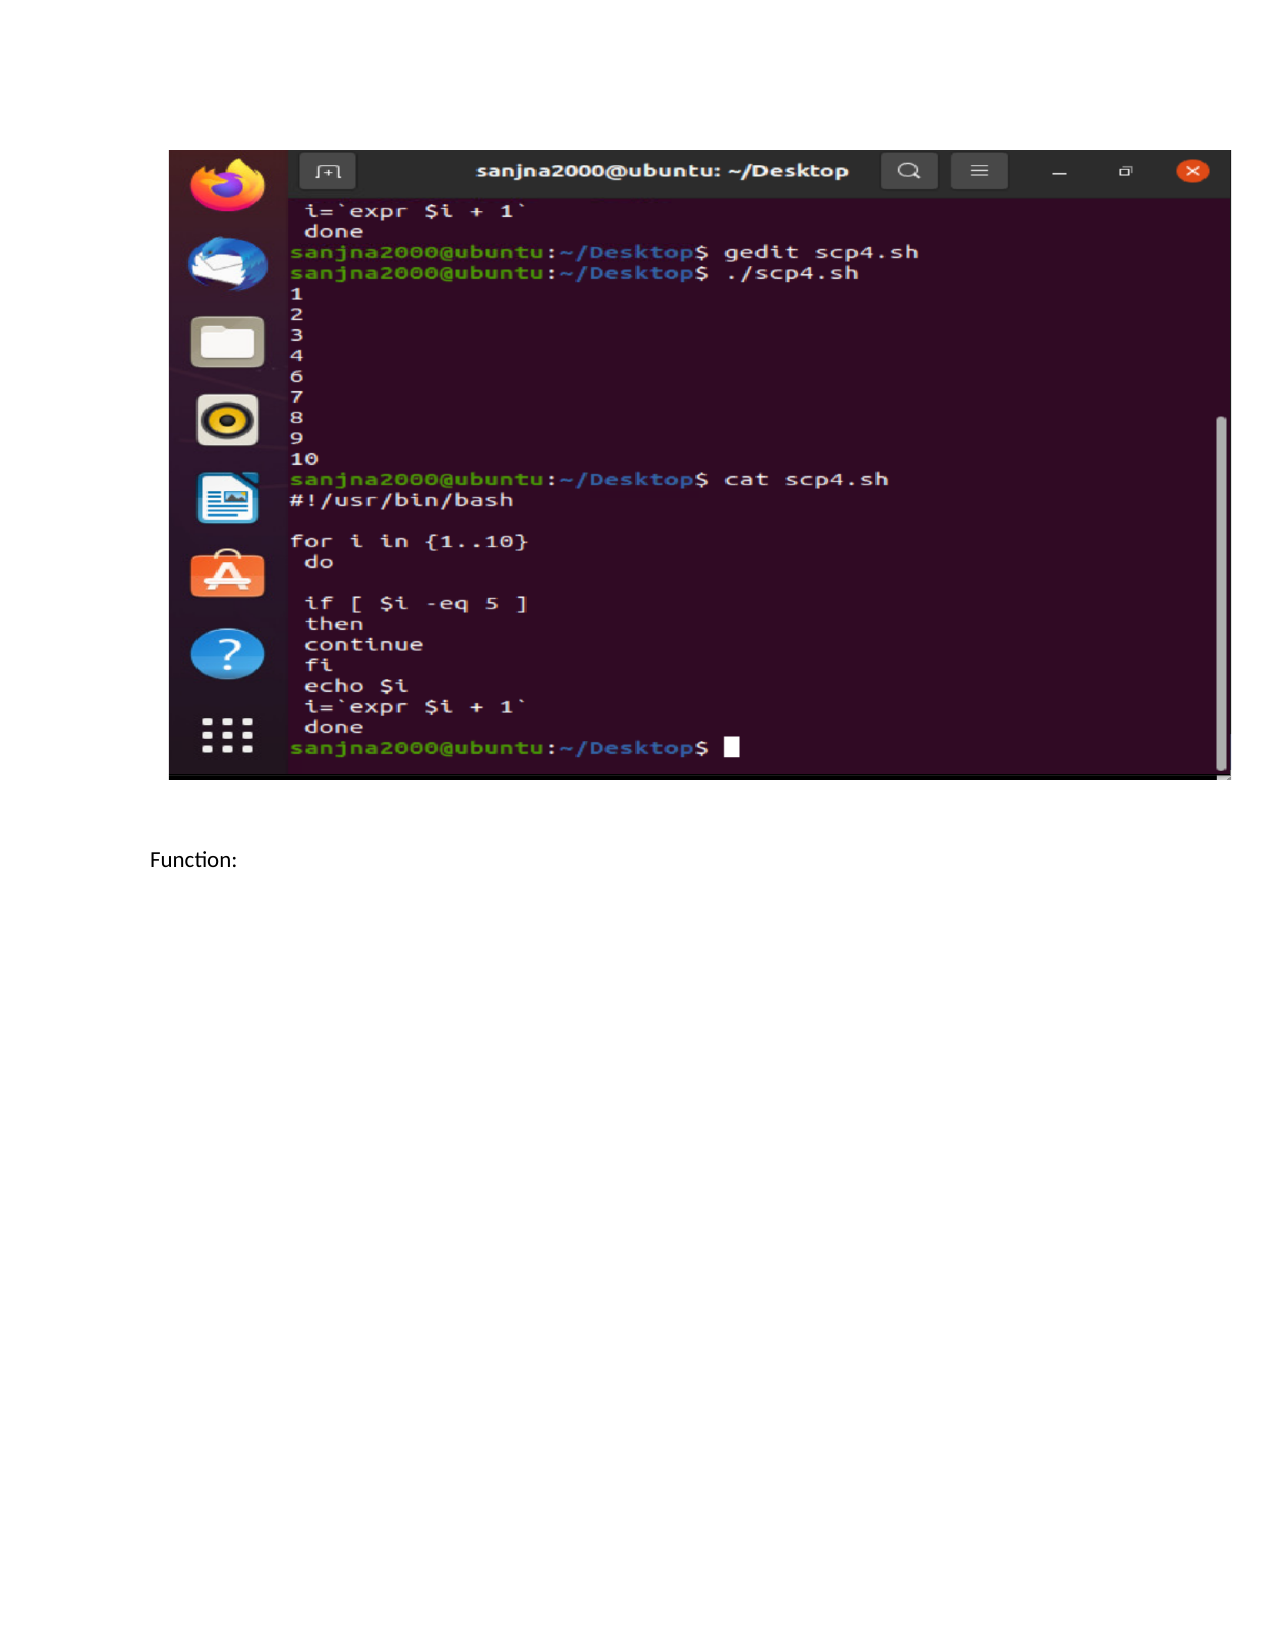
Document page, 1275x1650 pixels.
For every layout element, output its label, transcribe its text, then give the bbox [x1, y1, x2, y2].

text Function: [150, 845, 1125, 873]
